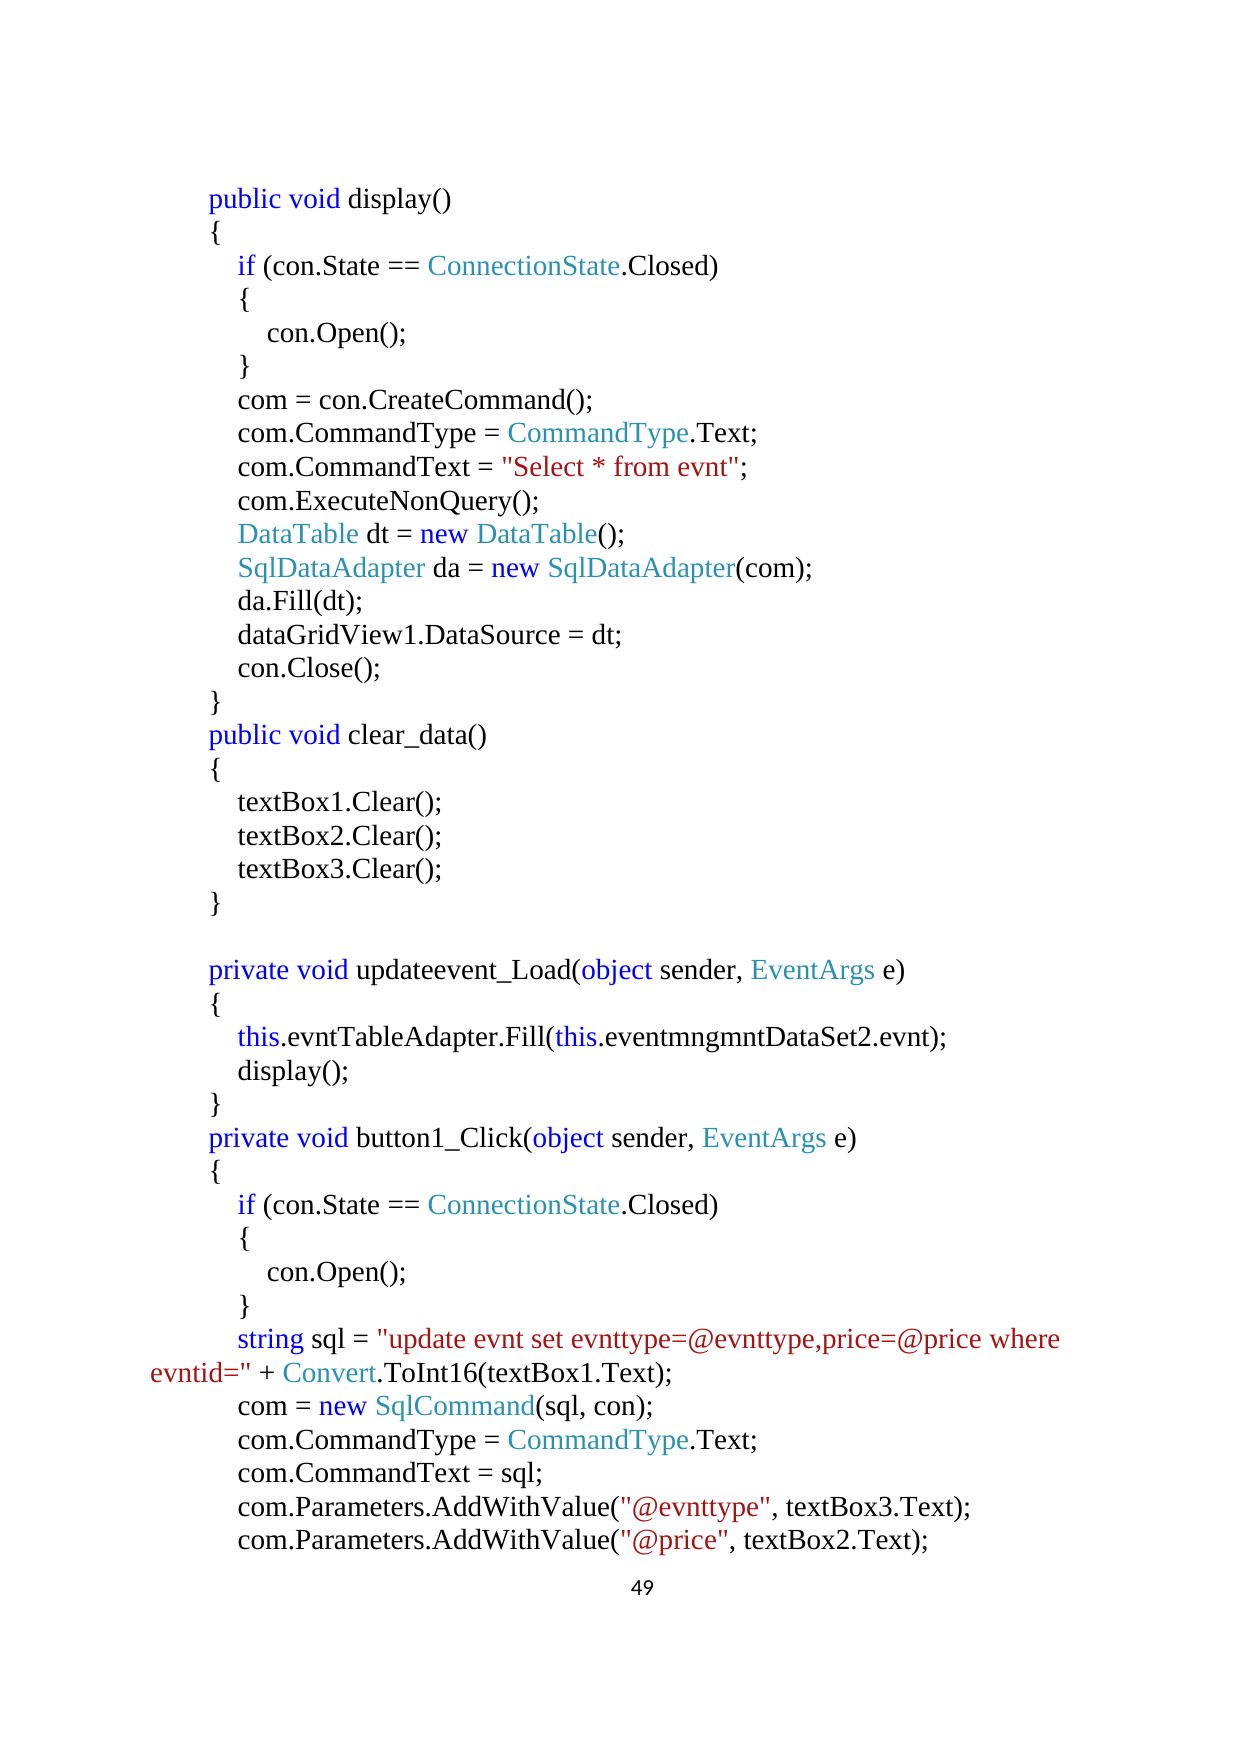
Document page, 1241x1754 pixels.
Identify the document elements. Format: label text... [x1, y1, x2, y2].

text com = con.CreateCommand(); [150, 382, 1134, 416]
text string sql = "update evnt set evnttype=@evnttype,price=@price where evntid=" + Convert.ToInt16(textBox1.Text); [150, 1321, 1134, 1388]
text con.Open(); [150, 1254, 1134, 1288]
text textBox1.Clear(); [150, 784, 1134, 818]
text com.CommandText = "Select * from evnt"; [150, 449, 1134, 483]
text com = new SqlCommand(sql, con); [150, 1388, 1134, 1422]
text textBox2.Clear(); [150, 818, 1134, 852]
text com.CommandType = CommandType.Text; [150, 1422, 1134, 1455]
text } [150, 885, 1134, 919]
text } [150, 1086, 1134, 1120]
text textBox3.Clear(); [150, 852, 1134, 885]
text com.CommandType = CommandType.Text; [150, 416, 1134, 449]
text private void updateevent_Load(object sender, EventArgs e) [150, 952, 1134, 986]
text this.evntTableAdapter.Fill(this.eventmngmntDataSet2.evnt); [150, 1019, 1134, 1053]
text { [150, 1153, 1134, 1187]
text com.Parameters.AddWithValue("@evnttype", textBox3.Text); [150, 1489, 1134, 1522]
text } [150, 684, 1134, 717]
text } [150, 348, 1134, 382]
text con.Close(); [150, 650, 1134, 684]
text DataTable dt = new DataTable(); [150, 516, 1134, 550]
text com.ExecuteNonQuery(); [150, 483, 1134, 516]
text private void button1_Click(object sender, EventArgs e) [150, 1120, 1134, 1153]
text if (con.State == ConnectionState.Closed) [150, 1187, 1134, 1221]
text com.CommandText = sql; [150, 1455, 1134, 1489]
text public void display() [150, 181, 1134, 214]
text { [150, 986, 1134, 1019]
text public void clear_data() [150, 717, 1134, 751]
text { [150, 281, 1134, 315]
text { [150, 214, 1134, 248]
text com.Parameters.AddWithValue("@price", textBox2.Text); [150, 1522, 1134, 1556]
text } [150, 1288, 1134, 1321]
text { [150, 1221, 1134, 1254]
text display(); [150, 1053, 1134, 1086]
text con.Open(); [150, 315, 1134, 348]
text dataGridView1.DataSource = dt; [150, 617, 1134, 650]
text SqlDataAdapter da = new SqlDataAdapter(com); [150, 550, 1134, 583]
text { [150, 751, 1134, 784]
text da.Fill(dt); [150, 583, 1134, 617]
text if (con.State == ConnectionState.Closed) [150, 248, 1134, 281]
